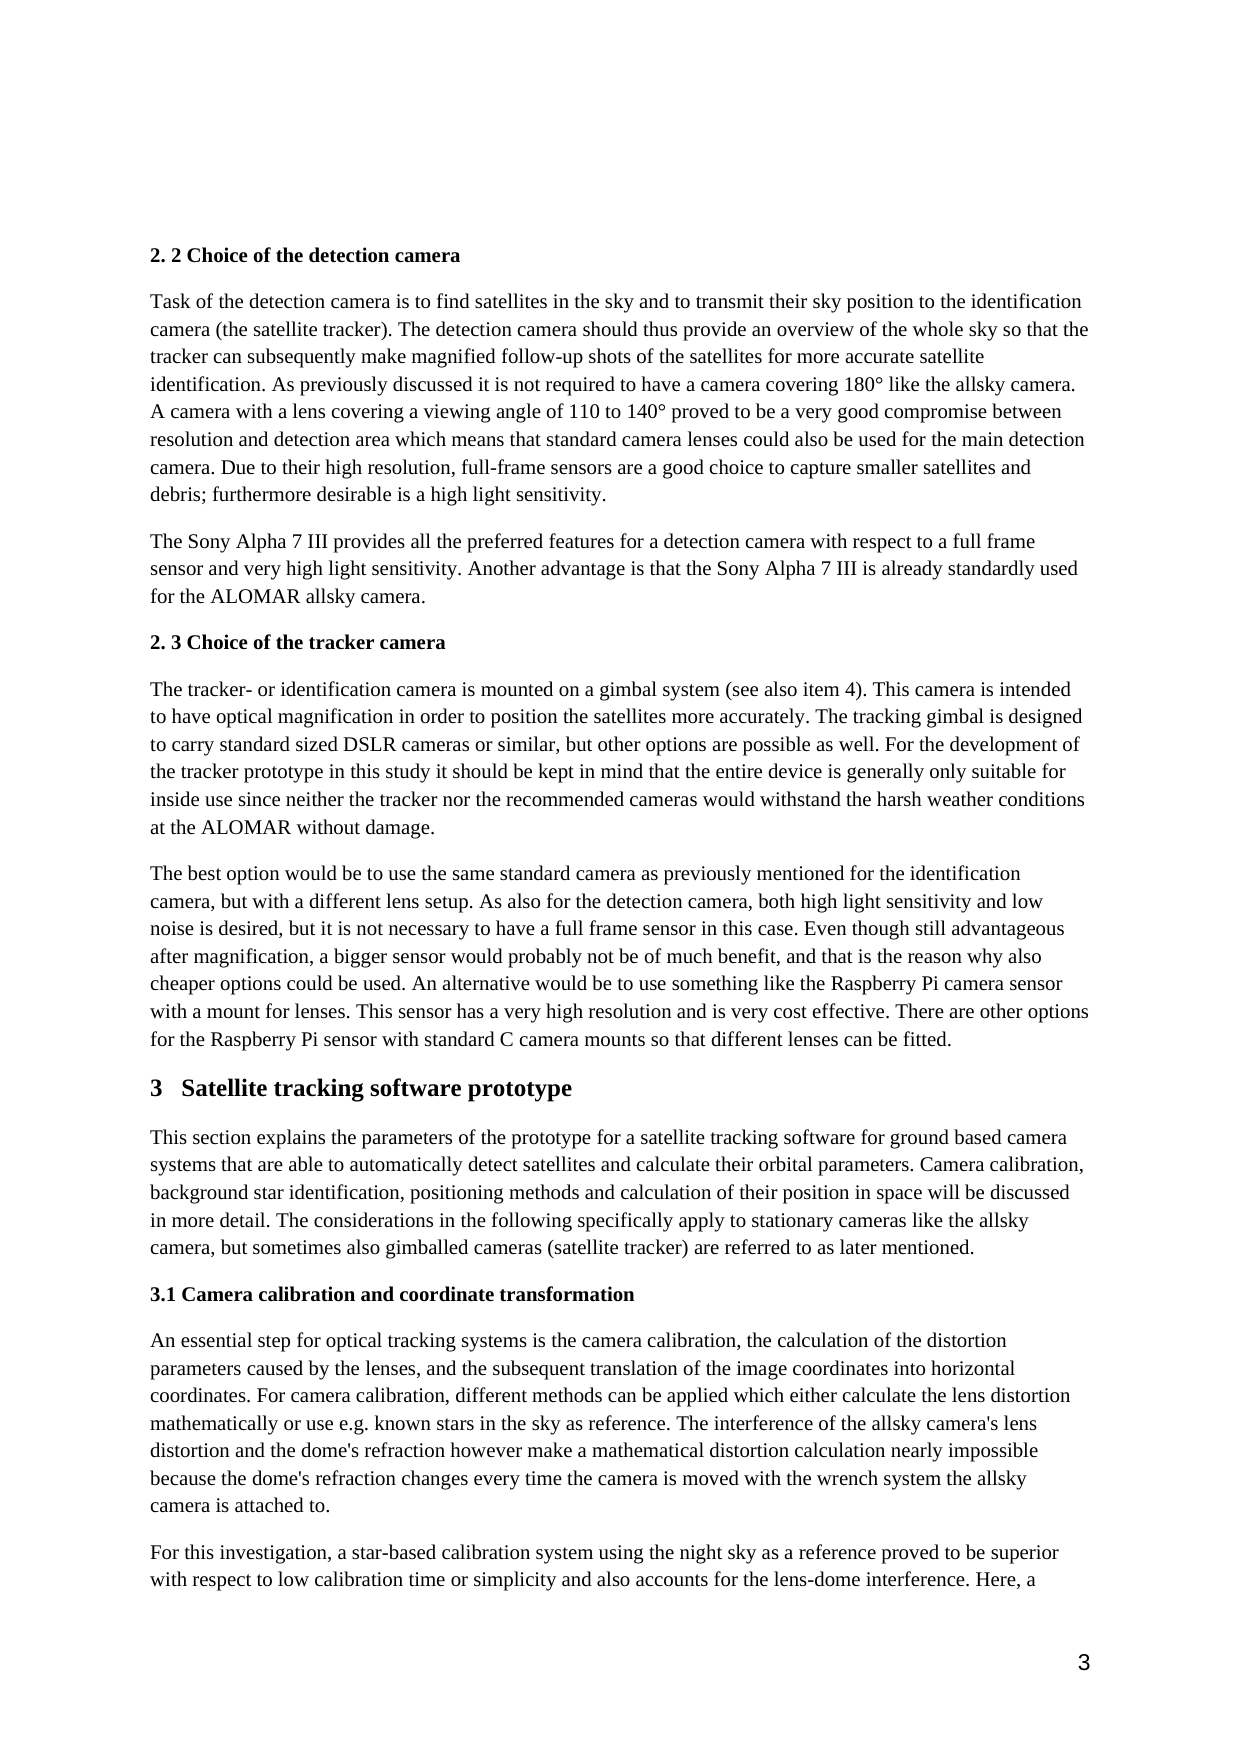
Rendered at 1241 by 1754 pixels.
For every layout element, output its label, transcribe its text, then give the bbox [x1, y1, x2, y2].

text The Sony Alpha 7 III provides all the preferred features for a detection camera with respect to a full frame sensor and very high light sensitivity. Another advantage is that the Sony Alpha 7 III is already standardly used for the ALOMAR allsky camera. [150, 529, 1090, 608]
text An essential step for optical tracking systems is the camera calibration, the calculation of the distortion parameters caused by the lenses, and the subsequent translation of the image coordinates into horizontal coordinates. For camera calibration, different methods can be applied which either calculate the lens distortion mathematically or use e.g. known stars in the sky as reference. The interference of the allsky camera's lens distortion and the dome's refraction however make a mathematical distortion calculation nearly impossible because the dome's refraction changes every time the camera is moved with the wrench system the allsky camera is attached to. [150, 1328, 1090, 1517]
text The tracker- or identification camera is mounted on a gimbal system (see also item 4). This camera is intended to have optical magnification in order to position the satellites more accurately. The tracking gimbal is designed to carry standard sized DSLR cameras or similar, but other options are possible as well. For the development of the tracker prototype in this study it should be kept in mind that the entire device is generally only suitable for inside use since neither the tracker nor the recommended cameras would withstand the harsh weather conditions at the ALOMAR without damage. [150, 677, 1090, 839]
text 2. 2 Choice of the detection camera [150, 243, 1090, 267]
text Task of the detection camera is to find satellites in the sky and to transmit their sky position to the identification camera (the satellite tracker). The detection camera should thus provide an overview of the whole sky so that the tracker can subsequently make magnified follow-up shots of the satellites for more accurate satellite identification. As previously discussed it is not required to have a camera covering 180° like the allsky camera. A camera with a lens covering a viewing angle of 110 to 140° proved to be a very good compromise between resolution and detection area which means that standard camera lenses could also be used for the main detection camera. Due to their high resolution, full-frame sensors are a good choice to capture smaller satellites and debris; furthermore desirable is a high light sensitivity. [150, 289, 1090, 506]
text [150, 1540, 1090, 1591]
text 3 Satellite tracking software prototype [150, 1073, 1090, 1102]
text This section explains the parameters of the prototype for a satellite tracking software for ground based camera systems that are able to automatically detect satellites and calculate their orbital parameters. Camera calibration, background star identification, positioning methods and calculation of their position in space will be discussed in more detail. The considerations in the following specifically apply to stationary cameras like the allsky camera, but sometimes also gimballed cameras (satellite tracker) are referred to as later mentioned. [150, 1125, 1090, 1259]
text 3.1 Camera calibration and coordinate transformation [150, 1281, 1090, 1306]
text The best option would be to use the same standard camera as previously mentioned for the identification camera, but with a different lens setup. As also for the detection camera, both high light sensitivity and low noise is desired, but it is not necessary to have a full frame sensor in this case. Even though still advantageous after magnification, a bigger sensor would probably not be of much benefit, and that is the reason why also cheaper options could be used. An alternative would be to use something like the Raspberry Pi camera sensor with a mount for lenses. This sensor has a very high resolution and is very cost effective. There are other options for the Raspberry Pi sensor with standard C camera mounts so that different lenses can be fitted. [150, 861, 1090, 1051]
text 2. 3 Choice of the tracker camera [150, 630, 1090, 654]
